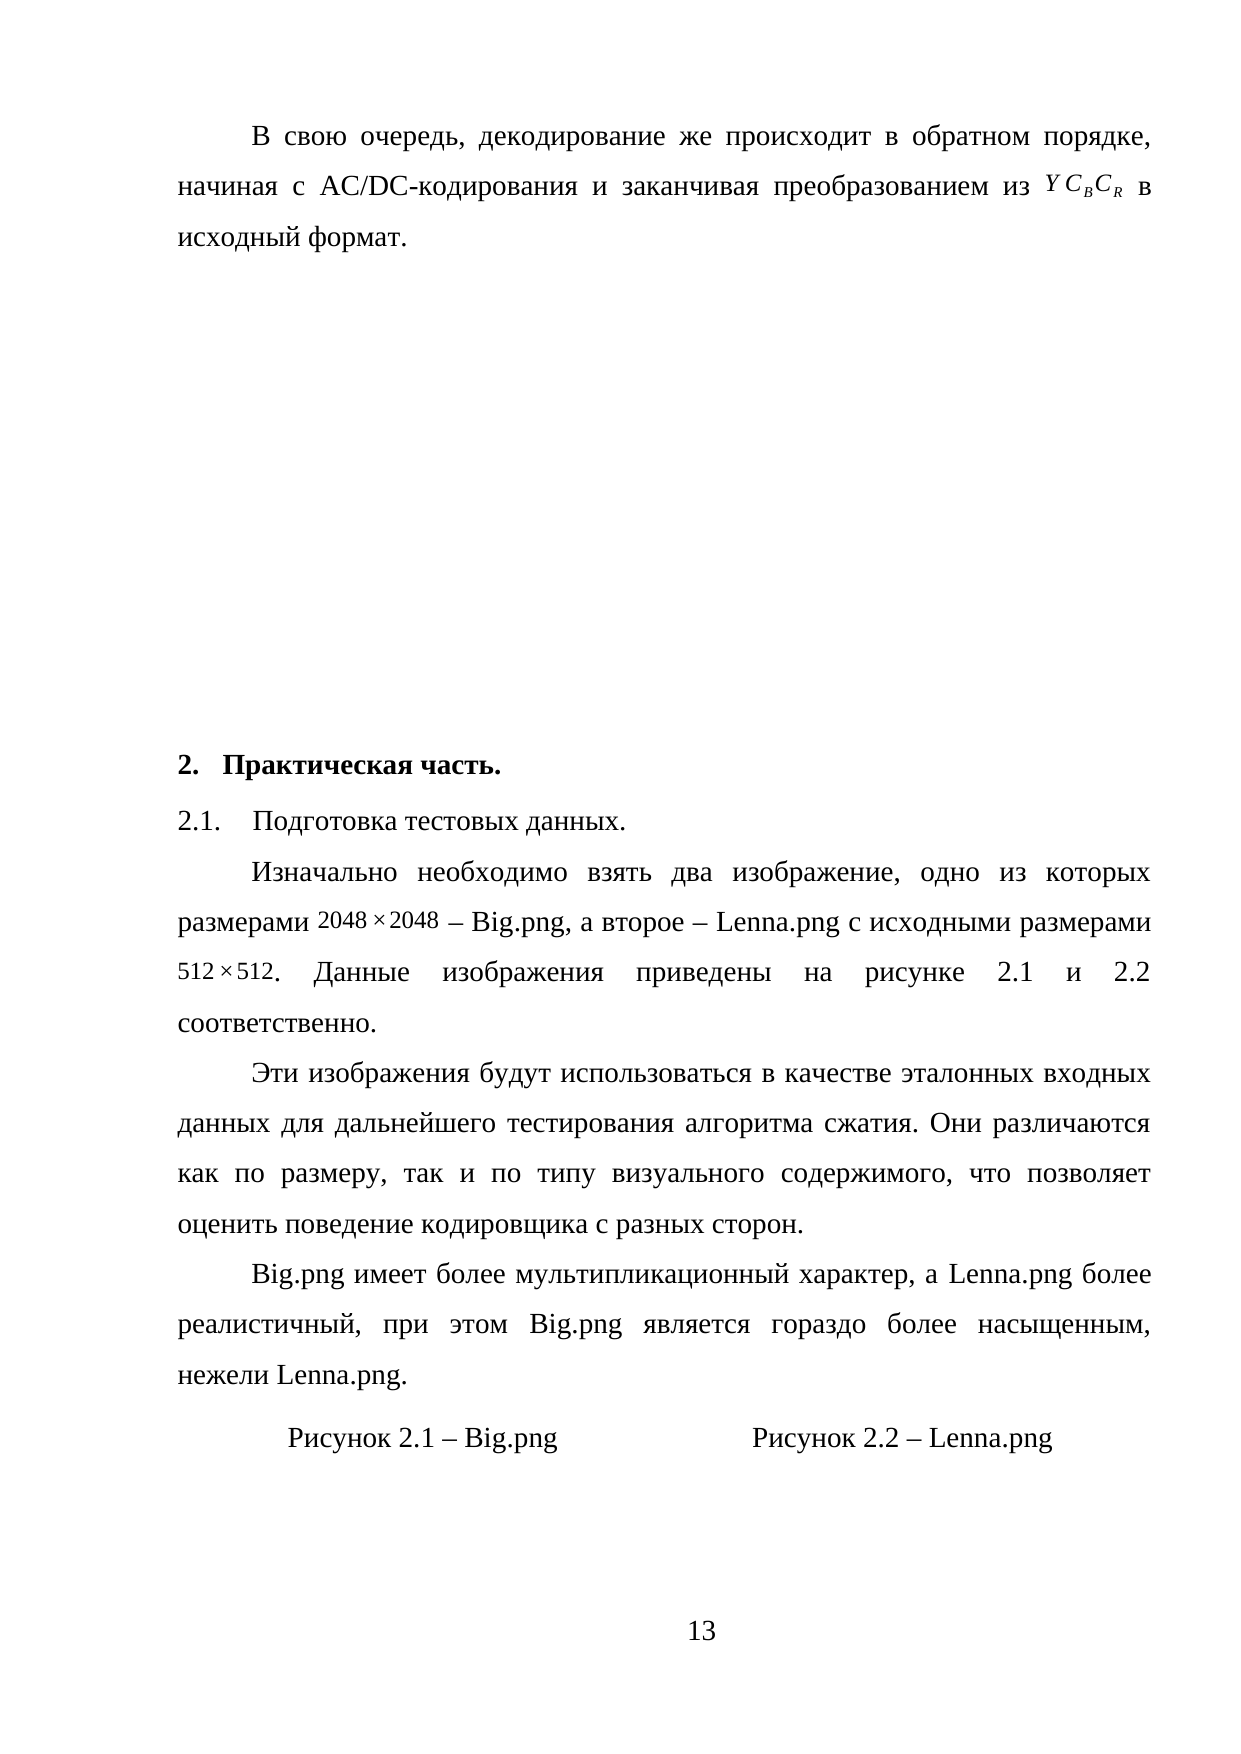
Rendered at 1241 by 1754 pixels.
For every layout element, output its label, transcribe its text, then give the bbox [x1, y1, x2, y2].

text Рисунок 2.1 – Big.png Рисунок 2.2 – Lenna.png [177, 1420, 1152, 1453]
text В свою очередь, декодирование же происходит в обратном порядке, начиная с AC/DC-кодирования и заканчивая преобразованием из в исходный формат. [177, 118, 1152, 252]
text Изначально необходимо взять два изображение, одно из которых размерами – Big.png, а второе – Lenna.png с исходными размерами . Данные изображения приведены на рисунке 2.1 и 2.2 соответственно. [177, 854, 1152, 1038]
text Big.png имеет более мультипликационный характер, а Lenna.png более реалистичный, при этом Big.png является гораздо более насыщенным, нежели Lenna.png. [177, 1256, 1152, 1390]
subtitle Практическая часть. [177, 747, 1152, 780]
text Эти изображения будут использоваться в качестве эталонных входных данных для дальнейшего тестирования алгоритма сжатия. Они различаются как по размеру, так и по типу визуального содержимого, что позволяет оценить поведение кодировщика с разных сторон. [177, 1055, 1152, 1239]
subtitle Подготовка тестовых данных. [177, 803, 1152, 837]
